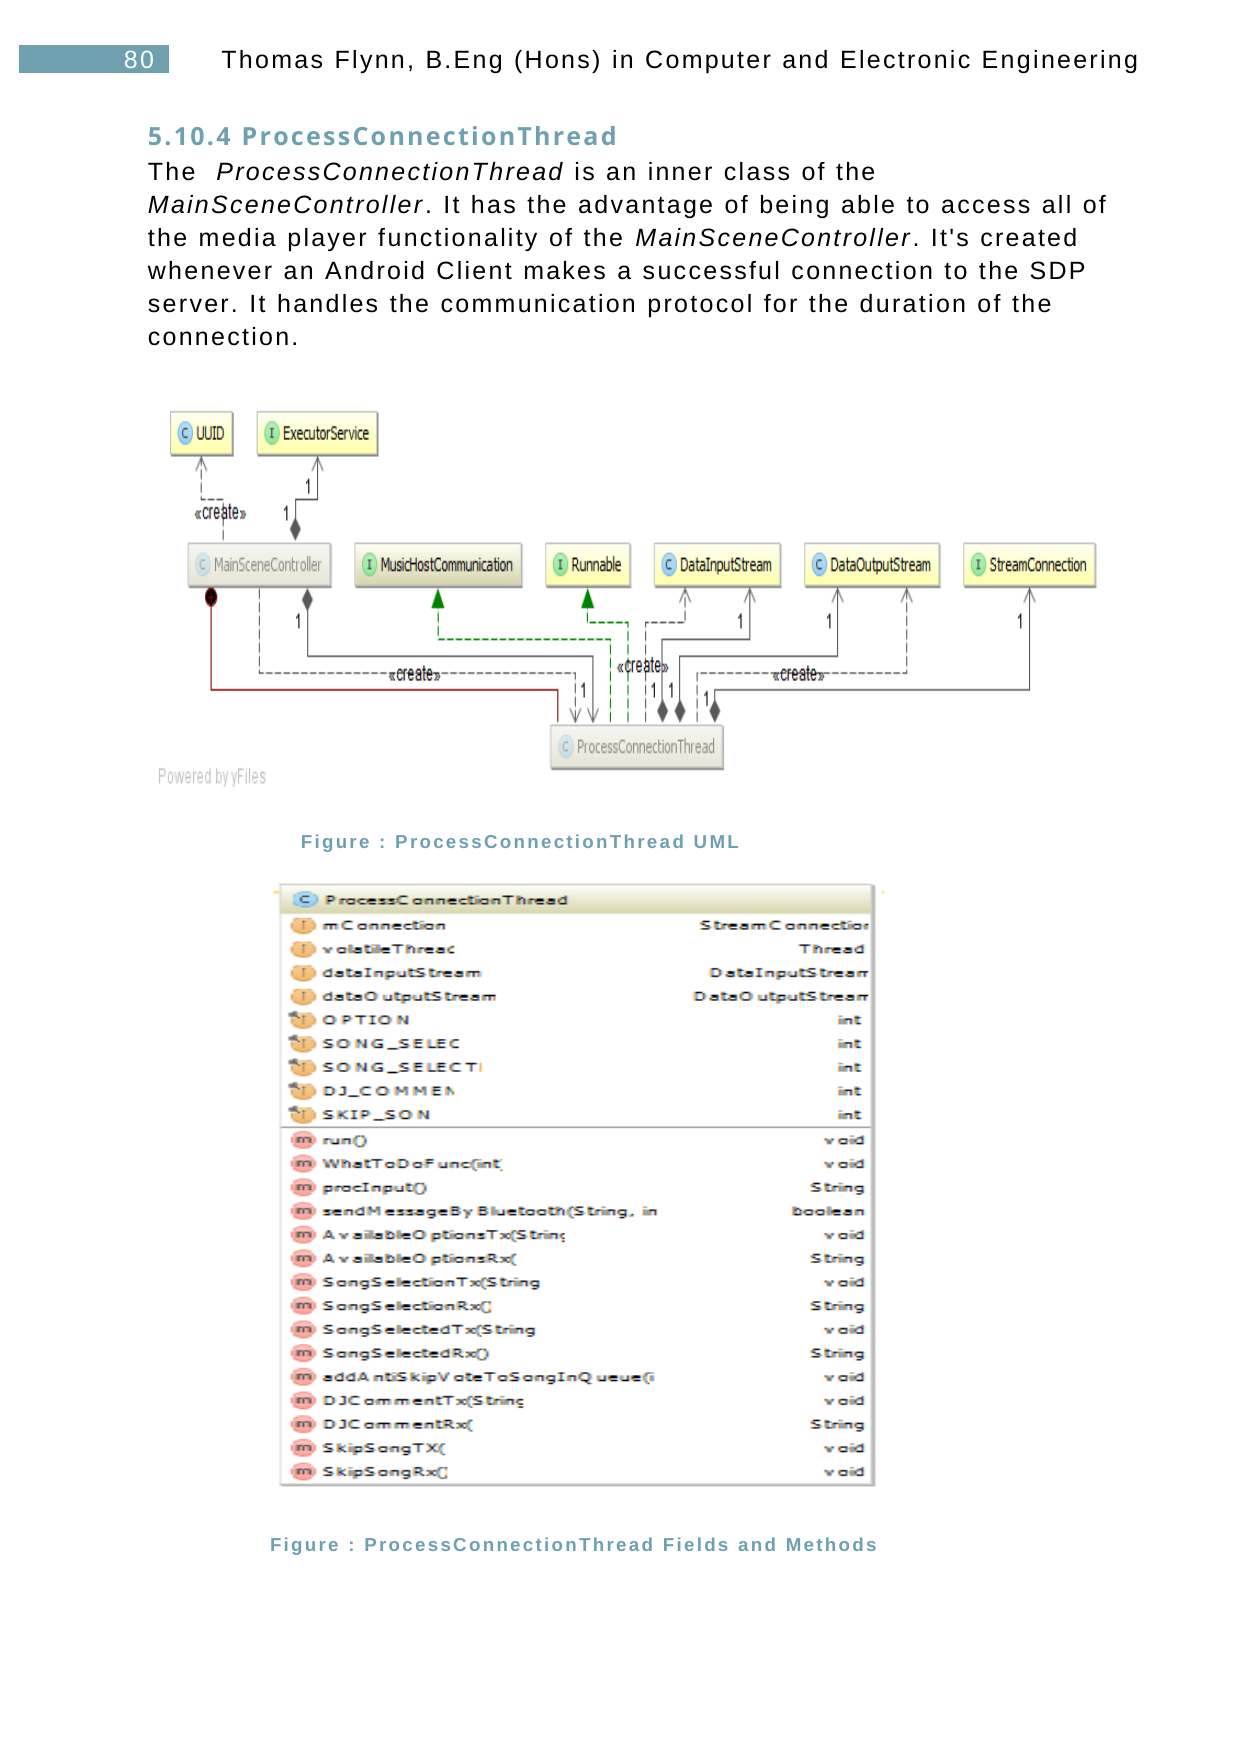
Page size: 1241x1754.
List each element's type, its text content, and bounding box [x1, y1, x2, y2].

picture [273, 881, 885, 1491]
picture [147, 376, 1119, 804]
subtitle 5.10.4 ProcessConnectionThread [148, 118, 1122, 152]
text The ProcessConnectionThread is an inner class of the MainSceneController. It has the advantage of being able to access all of the media player functionality of the MainSceneController. It's created whenever an Android Client makes a successful connection to the SDP server. It handles the communication protocol for the duration of the connection. [148, 157, 1122, 351]
